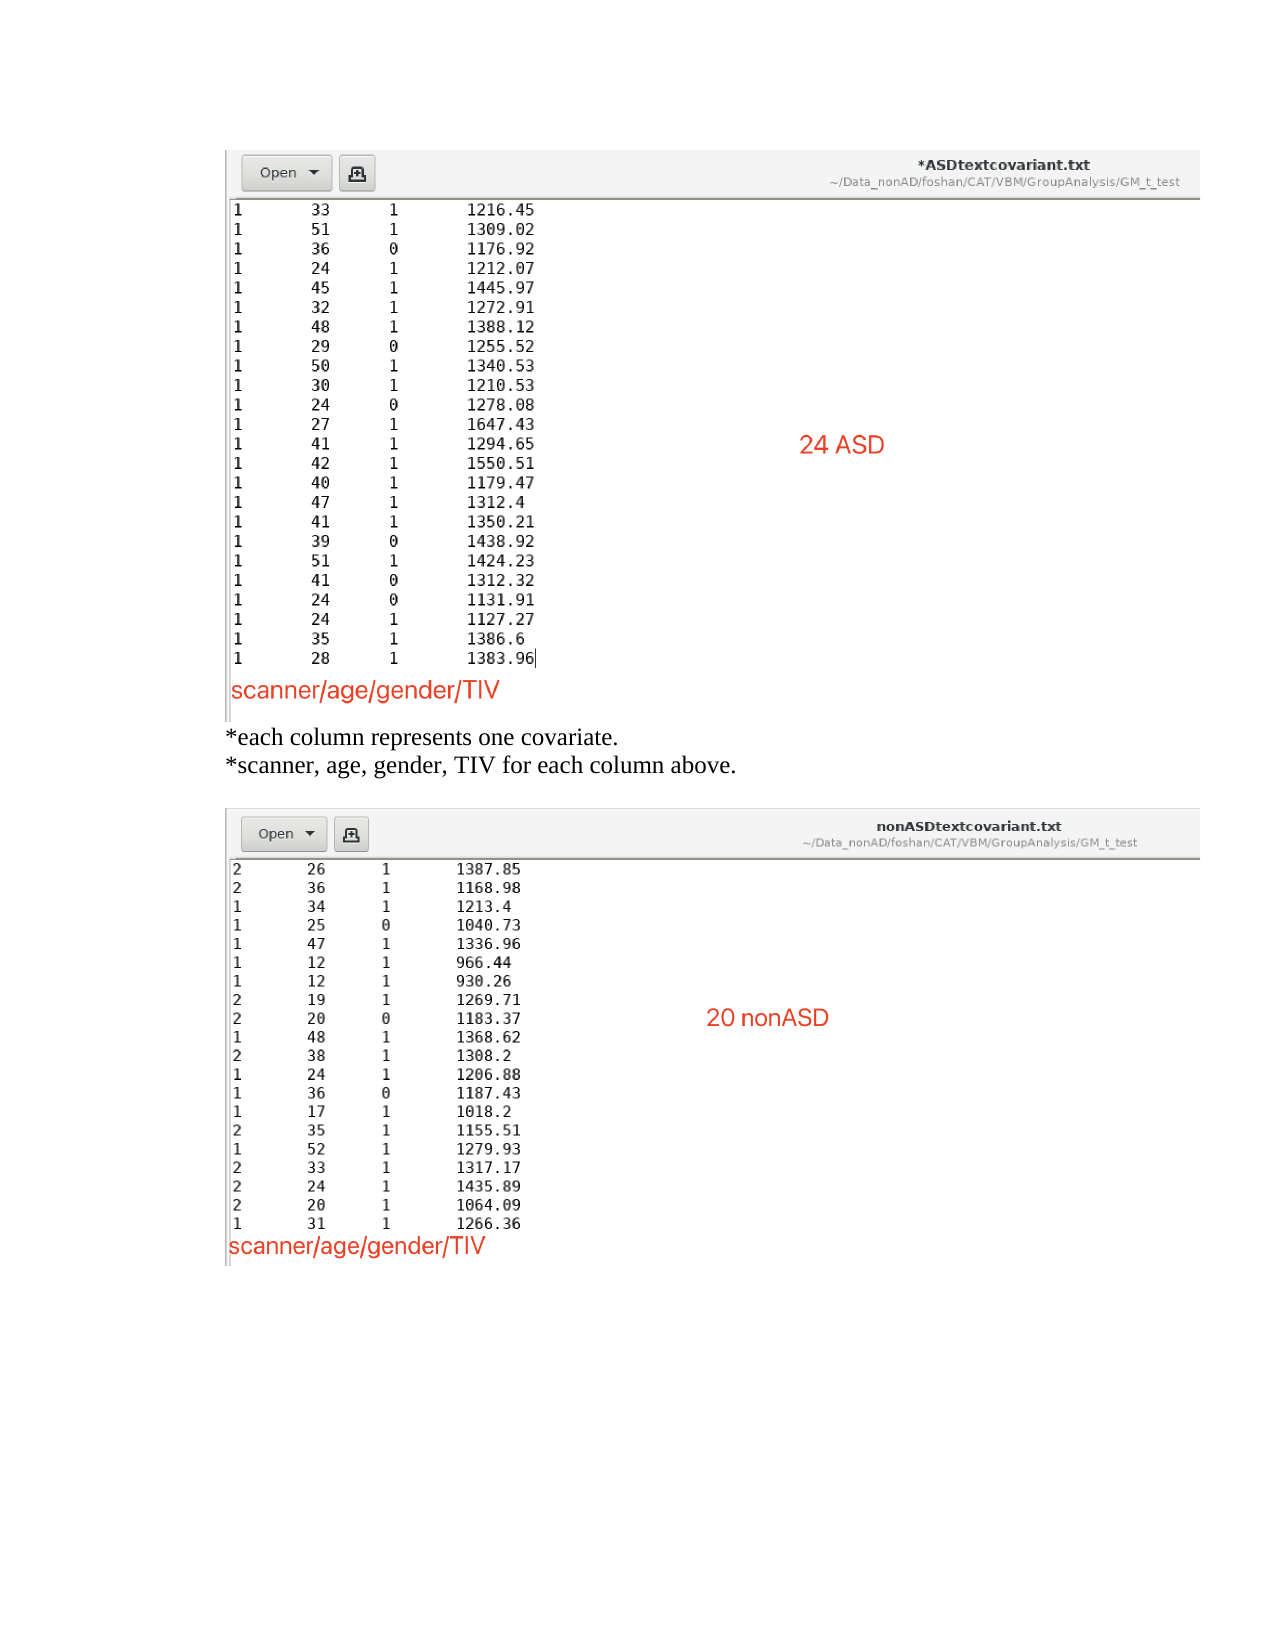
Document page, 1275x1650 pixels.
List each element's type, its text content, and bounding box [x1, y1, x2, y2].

text *each column represents one covariate. [225, 722, 1125, 751]
picture [225, 808, 1200, 1266]
picture [225, 150, 1200, 722]
text *scanner, age, gender, TIV for each column above. [225, 751, 1125, 779]
